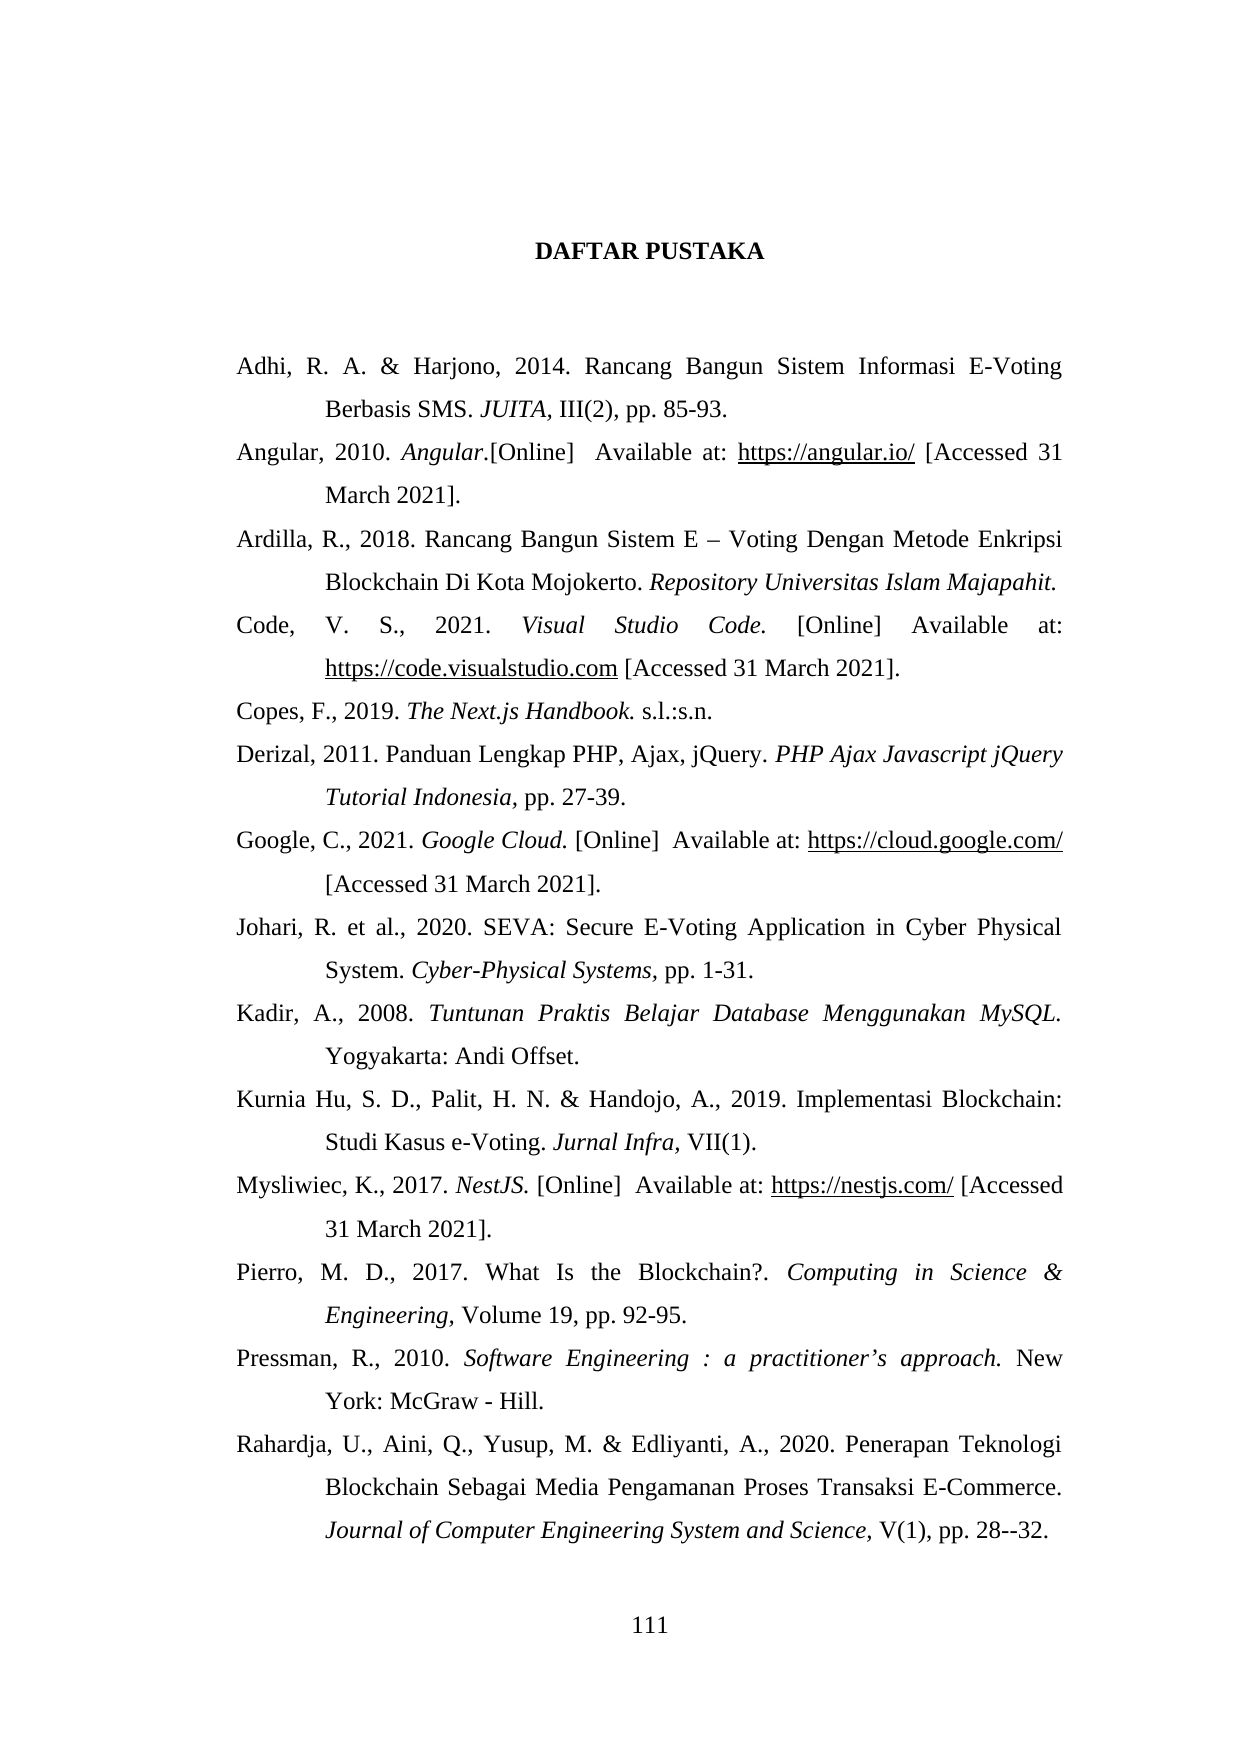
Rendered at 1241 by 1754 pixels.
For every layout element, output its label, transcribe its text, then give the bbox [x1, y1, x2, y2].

subtitle DAFTAR PUSTAKA [236, 236, 1063, 265]
